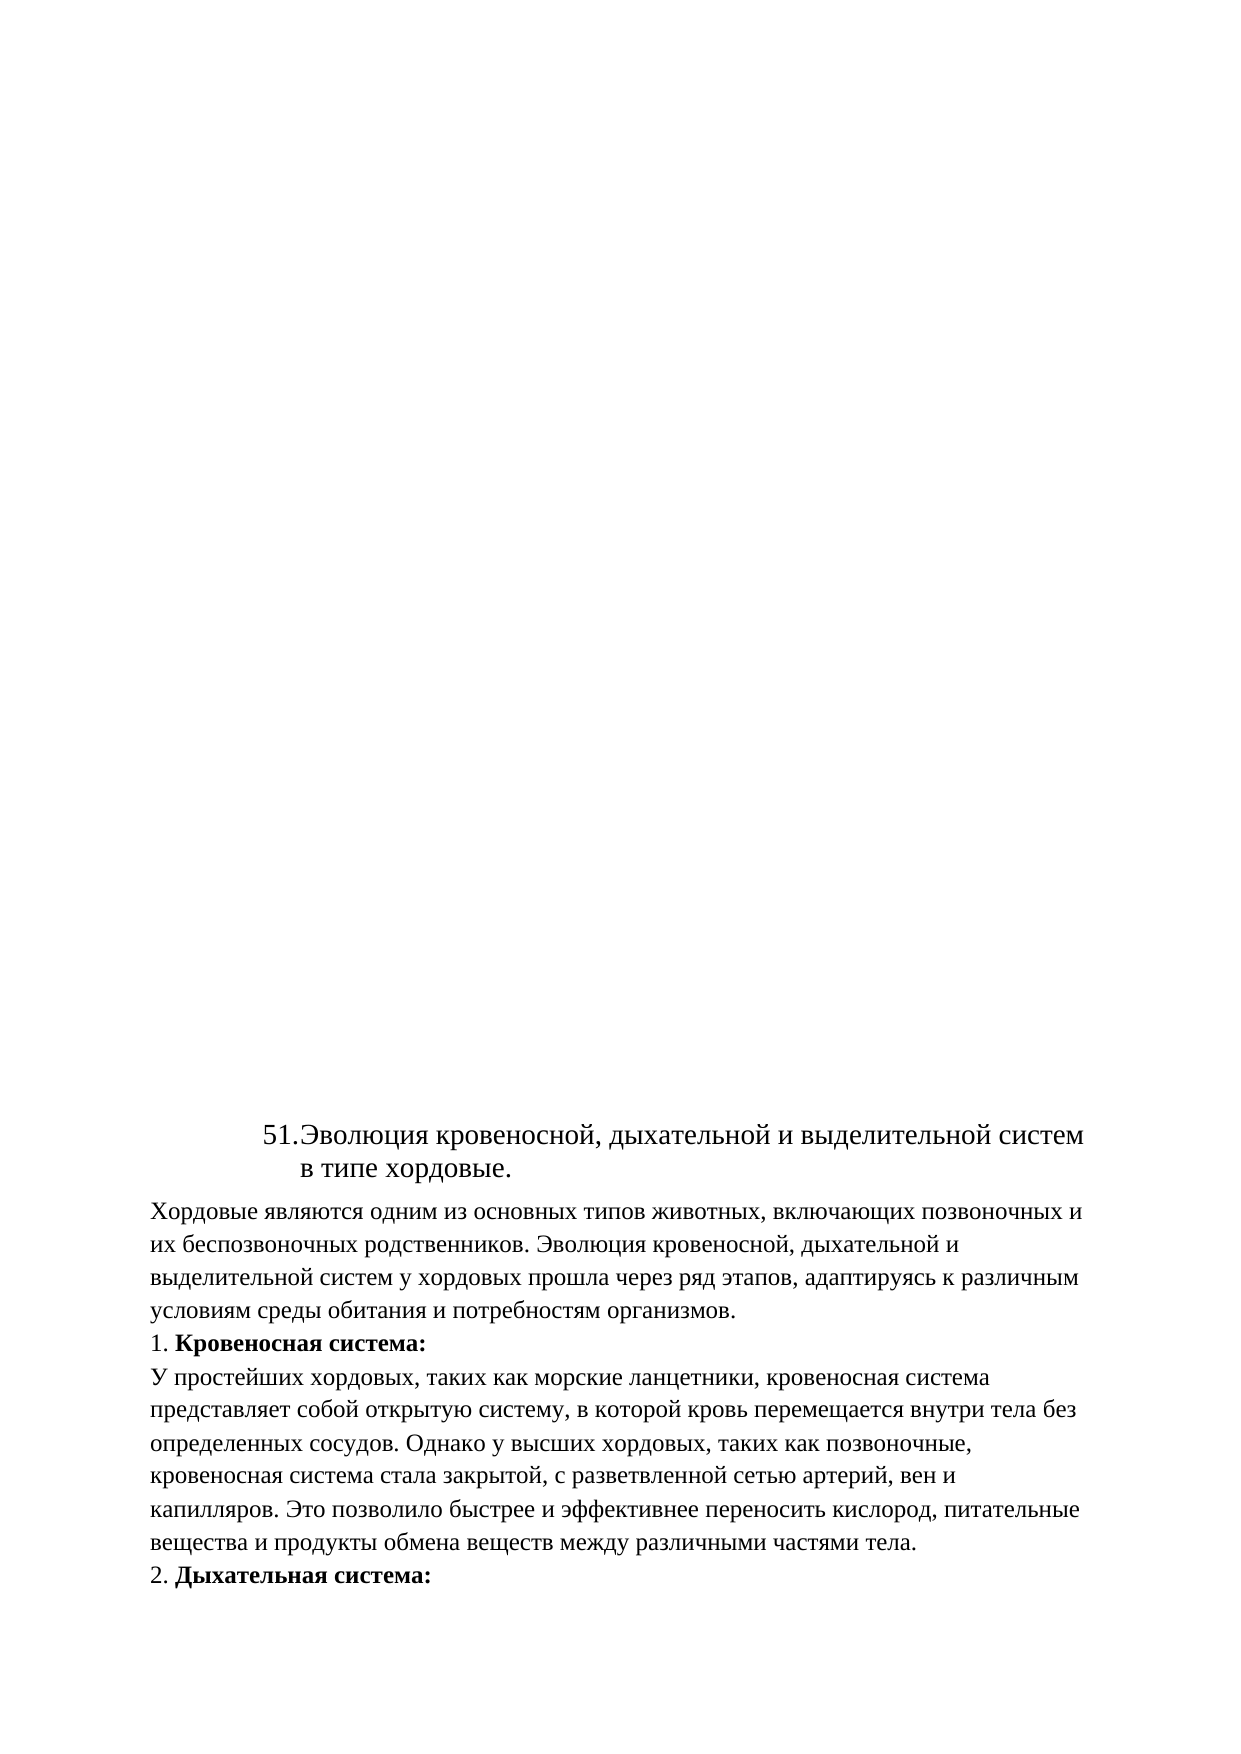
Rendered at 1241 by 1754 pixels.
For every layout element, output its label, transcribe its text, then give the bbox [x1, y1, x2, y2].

text Хордовые являются одним из основных типов животных, включающих позвоночных и их беспозвоночных родственников. Эволюция кровеносной, дыхательной и выделительной систем у хордовых прошла через ряд этапов, адаптируясь к различным условиям среды обитания и потребностям организмов. [150, 1196, 1090, 1324]
list Эволюция кровеносной, дыхательной и выделительной систем в типе хордовые. [262, 1117, 1090, 1184]
text 2. Дыхательная система: [150, 1560, 1090, 1588]
text У простейших хордовых, таких как морские ланцетники, кровеносная система представляет собой открытую систему, в которой кровь перемещается внутри тела без определенных сосудов. Однако у высших хордовых, таких как позвоночные, кровеносная система стала закрытой, с разветвленной сетью артерий, вен и капилляров. Это позволило быстрее и эффективнее переносить кислород, питательные вещества и продукты обмена веществ между различными частями тела. [150, 1362, 1090, 1555]
text 1. Кровеносная система: [150, 1328, 1090, 1357]
